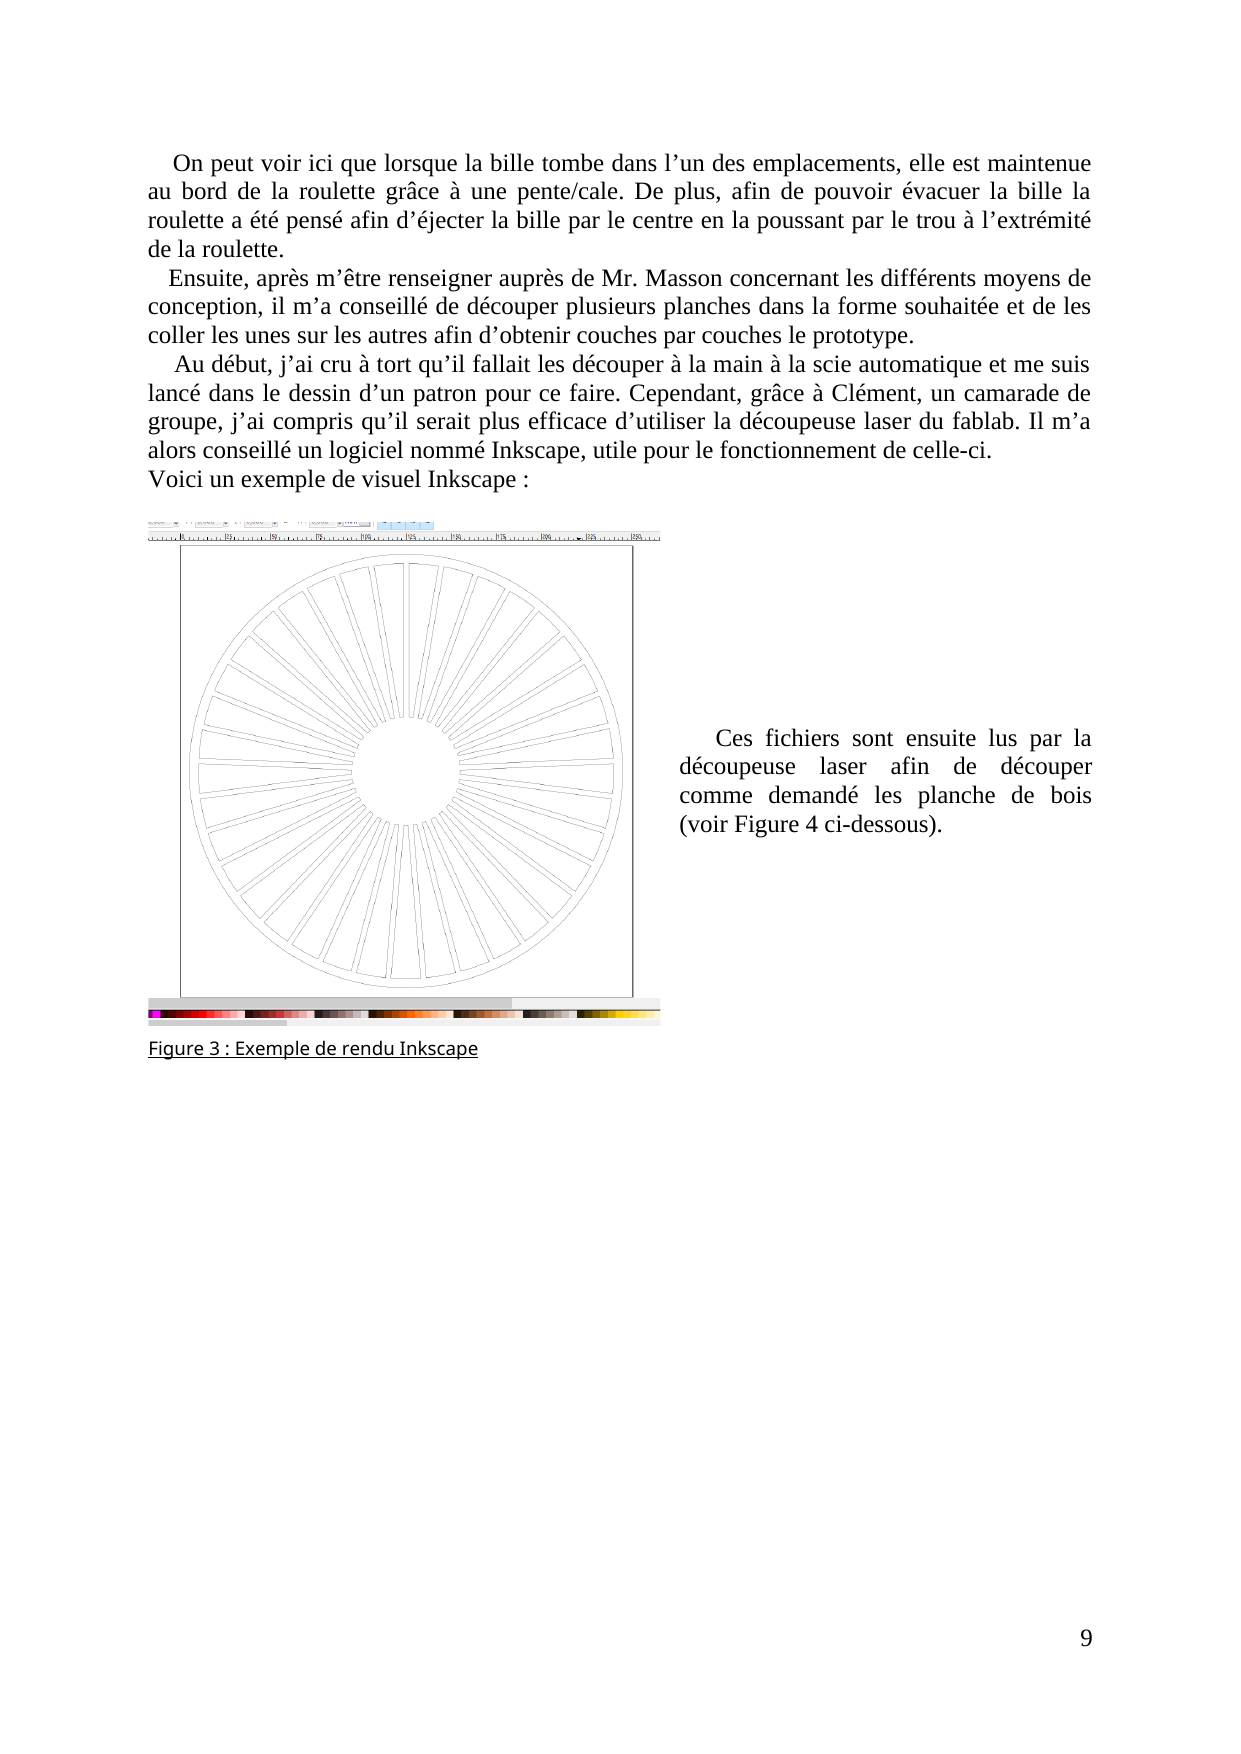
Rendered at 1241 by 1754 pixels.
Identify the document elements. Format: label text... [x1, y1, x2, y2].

text Ensuite, après m’être renseigner auprès de Mr. Masson concernant les différents moyens de conception, il m’a conseillé de découper plusieurs planches dans la forme souhaitée et de les coller les unes sur les autres afin d’obtenir couches par couches le prototype. [148, 263, 1093, 349]
text On peut voir ici que lorsque la bille tombe dans l’un des emplacements, elle est maintenue au bord de la roulette grâce à une pente/cale. De plus, afin de pouvoir évacuer la bille la roulette a été pensé afin d’éjecter la bille par le centre en la poussant par le trou à l’extrémité de la roulette. [148, 148, 1093, 263]
text Ces fichiers sont ensuite lus par la découpeuse laser afin de découper comme demandé les planche de bois (voir Figure 4 ci-dessous). [661, 723, 1093, 838]
text Voici un exemple de visuel Inkscape : [148, 464, 1093, 493]
text Au début, j’ai cru à tort qu’il fallait les découper à la main à la scie automatique et me suis lancé dans le dessin d’un patron pour ce faire. Cependant, grâce à Clément, un camarade de groupe, j’ai compris qu’il serait plus efficace d’utiliser la découpeuse laser du fablab. Il m’a alors conseillé un logiciel nommé Inkscape, utile pour le fonctionnement de celle-ci. [148, 349, 1093, 464]
picture [148, 522, 661, 1026]
